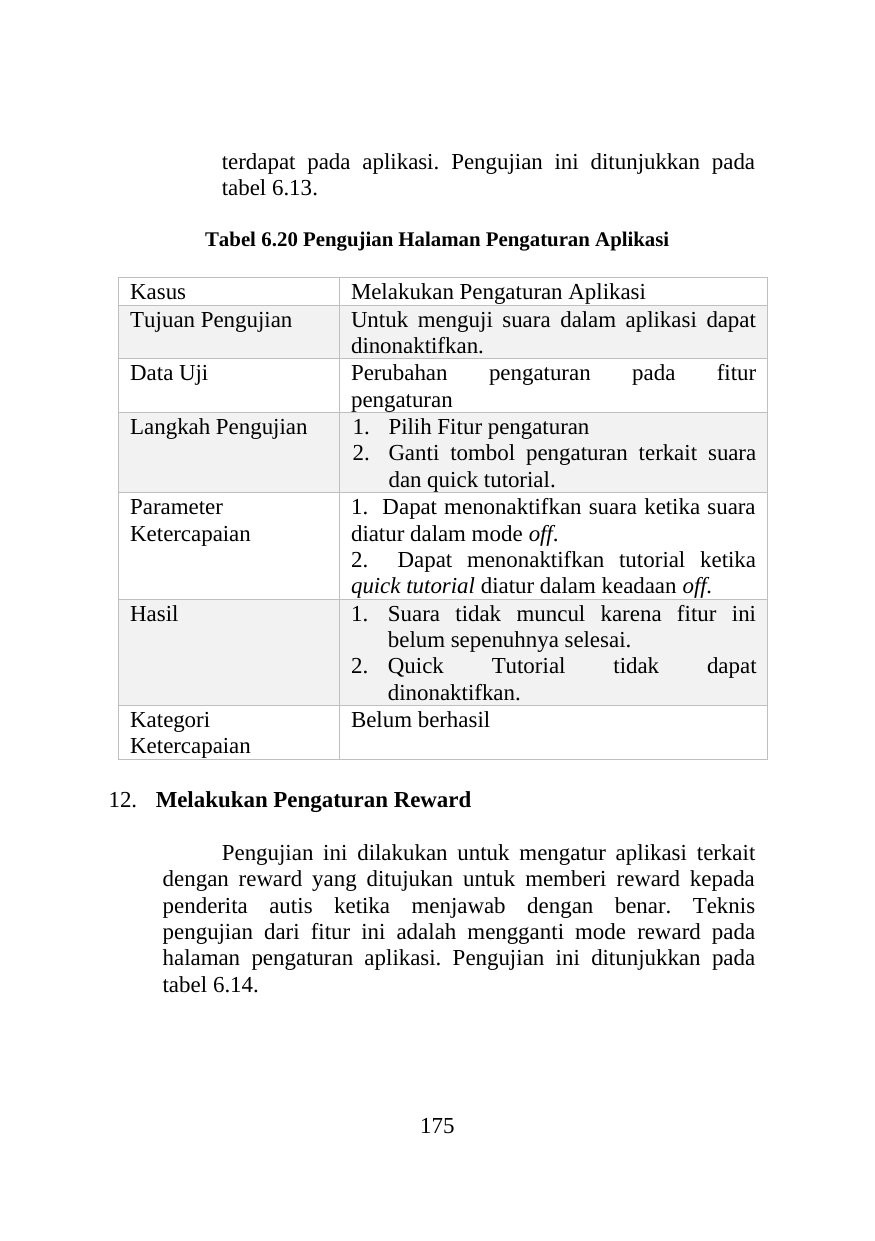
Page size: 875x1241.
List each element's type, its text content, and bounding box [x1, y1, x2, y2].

table_cell Parameter Ketercapaian [119, 493, 339, 599]
list Pengujian ini dilakukan untuk mengatur aplikasi terkait dengan reward yang ditujukan untuk memberi reward kepada penderita autis ketika menjawab dengan benar. Teknis pengujian dari fitur ini adalah mengganti mode reward pada halaman pengaturan aplikasi. Pengujian ini ditunjukkan pada tabel 6.14. [162, 839, 756, 997]
table_cell Belum berhasil [340, 706, 767, 759]
table_cell Suara tidak muncul karena fitur ini belum sepenuhnya selesai. Quick Tutorial tidak dapat dinonaktifkan. [340, 600, 767, 705]
table_cell Tujuan Pengujian [119, 306, 339, 358]
table_cell Untuk menguji suara dalam aplikasi dapat dinonaktifkan. [340, 306, 767, 358]
table_header Melakukan Pengaturan Aplikasi [340, 278, 767, 304]
table_cell 1. Dapat menonaktifkan suara ketika suara diatur dalam mode off. 2. Dapat menonaktifkan tutorial ketika quick tutorial diatur dalam keadaan off. [340, 493, 767, 599]
table_cell Data Uji [119, 359, 339, 412]
table_cell Perubahan pengaturan pada fitur pengaturan [340, 359, 767, 412]
table_cell Langkah Pengujian [119, 413, 339, 492]
table_cell Pilih Fitur pengaturan Ganti tombol pengaturan terkait suara dan quick tutorial. [340, 413, 767, 492]
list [222, 148, 756, 200]
list Melakukan Pengaturan Reward [137, 786, 756, 813]
table_cell Kategori Ketercapaian [119, 706, 339, 759]
table_header Kasus [119, 278, 339, 304]
table_cell Hasil [119, 600, 339, 705]
